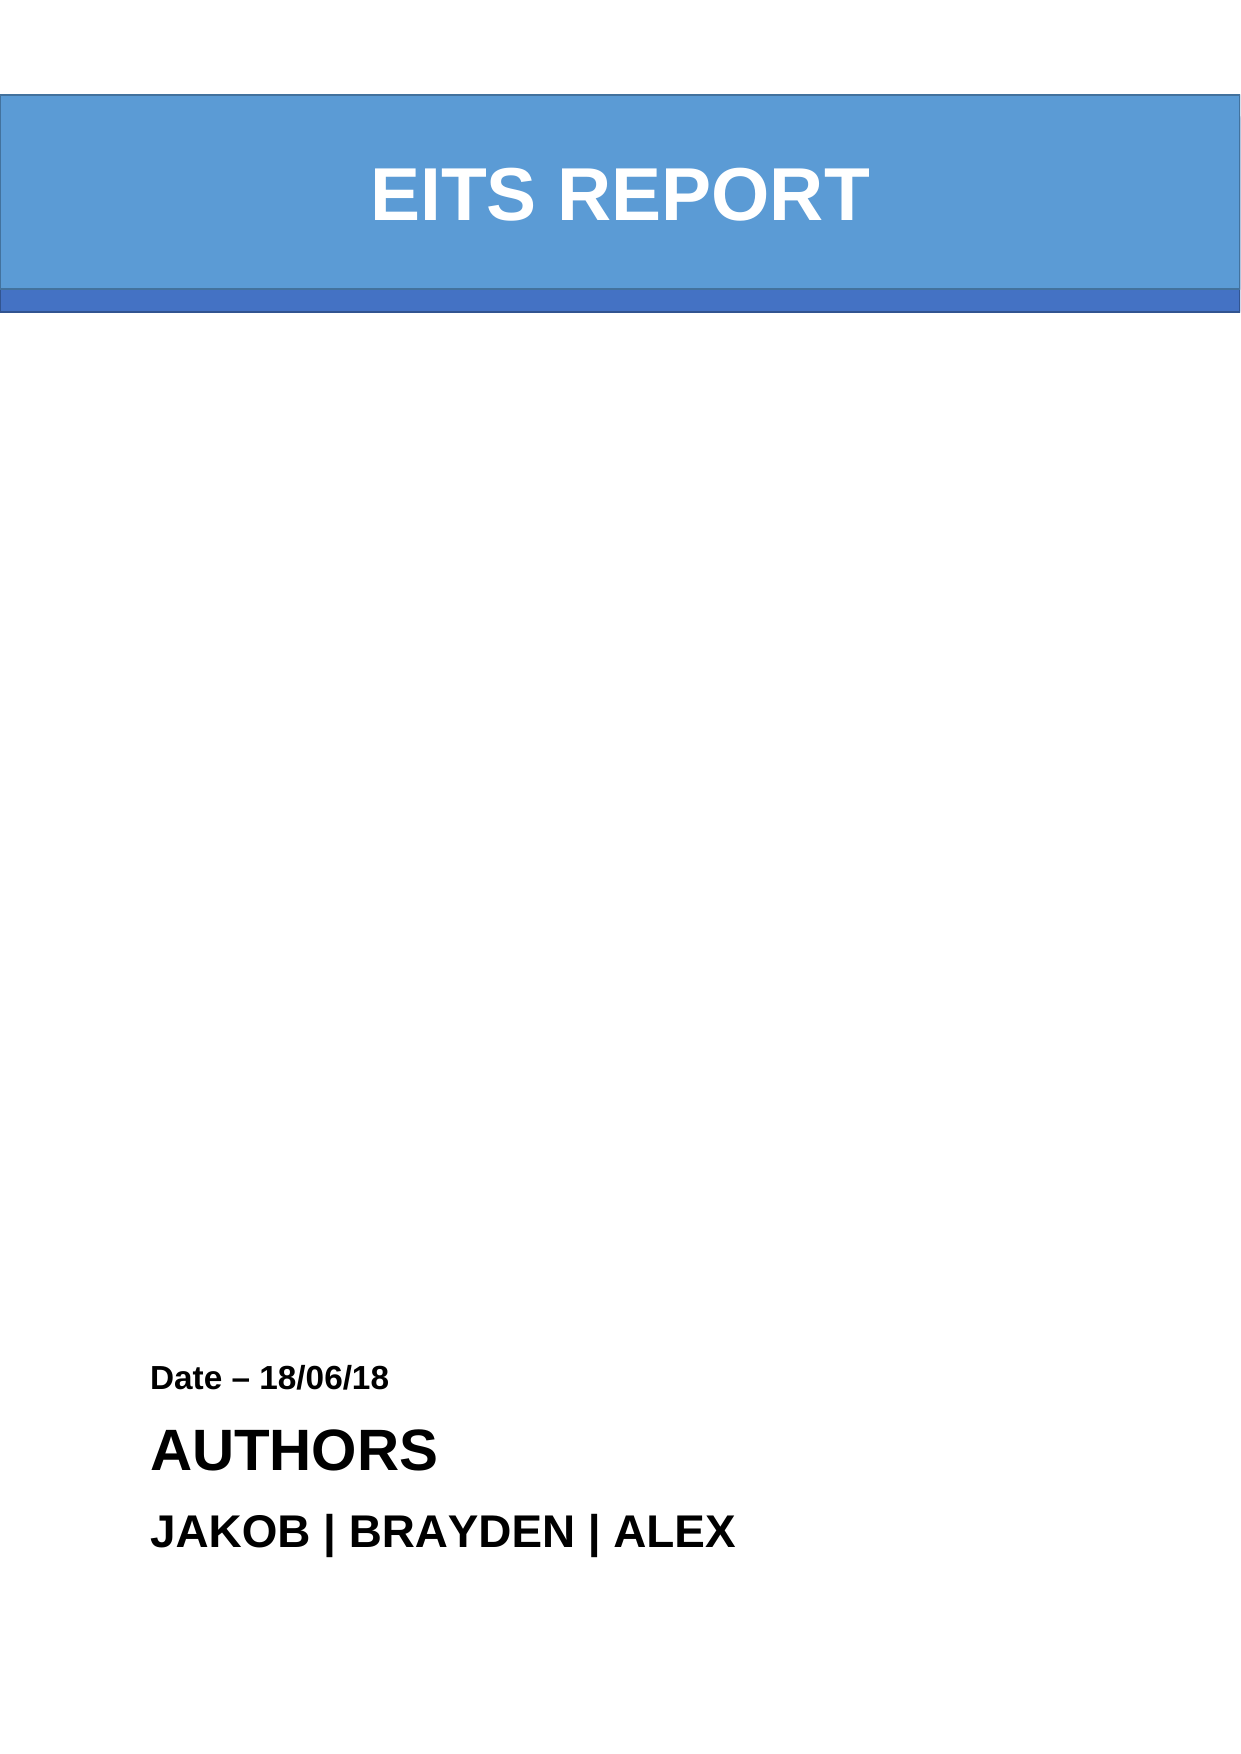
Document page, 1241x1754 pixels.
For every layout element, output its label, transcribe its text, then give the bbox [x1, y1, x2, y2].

text JAKOB | BRAYDEN | ALEX [150, 1505, 1090, 1558]
text AUTHORS [150, 1416, 1090, 1483]
text EITS REPORT [150, 150, 1090, 236]
text Date – 18/06/18 [150, 1358, 1090, 1396]
